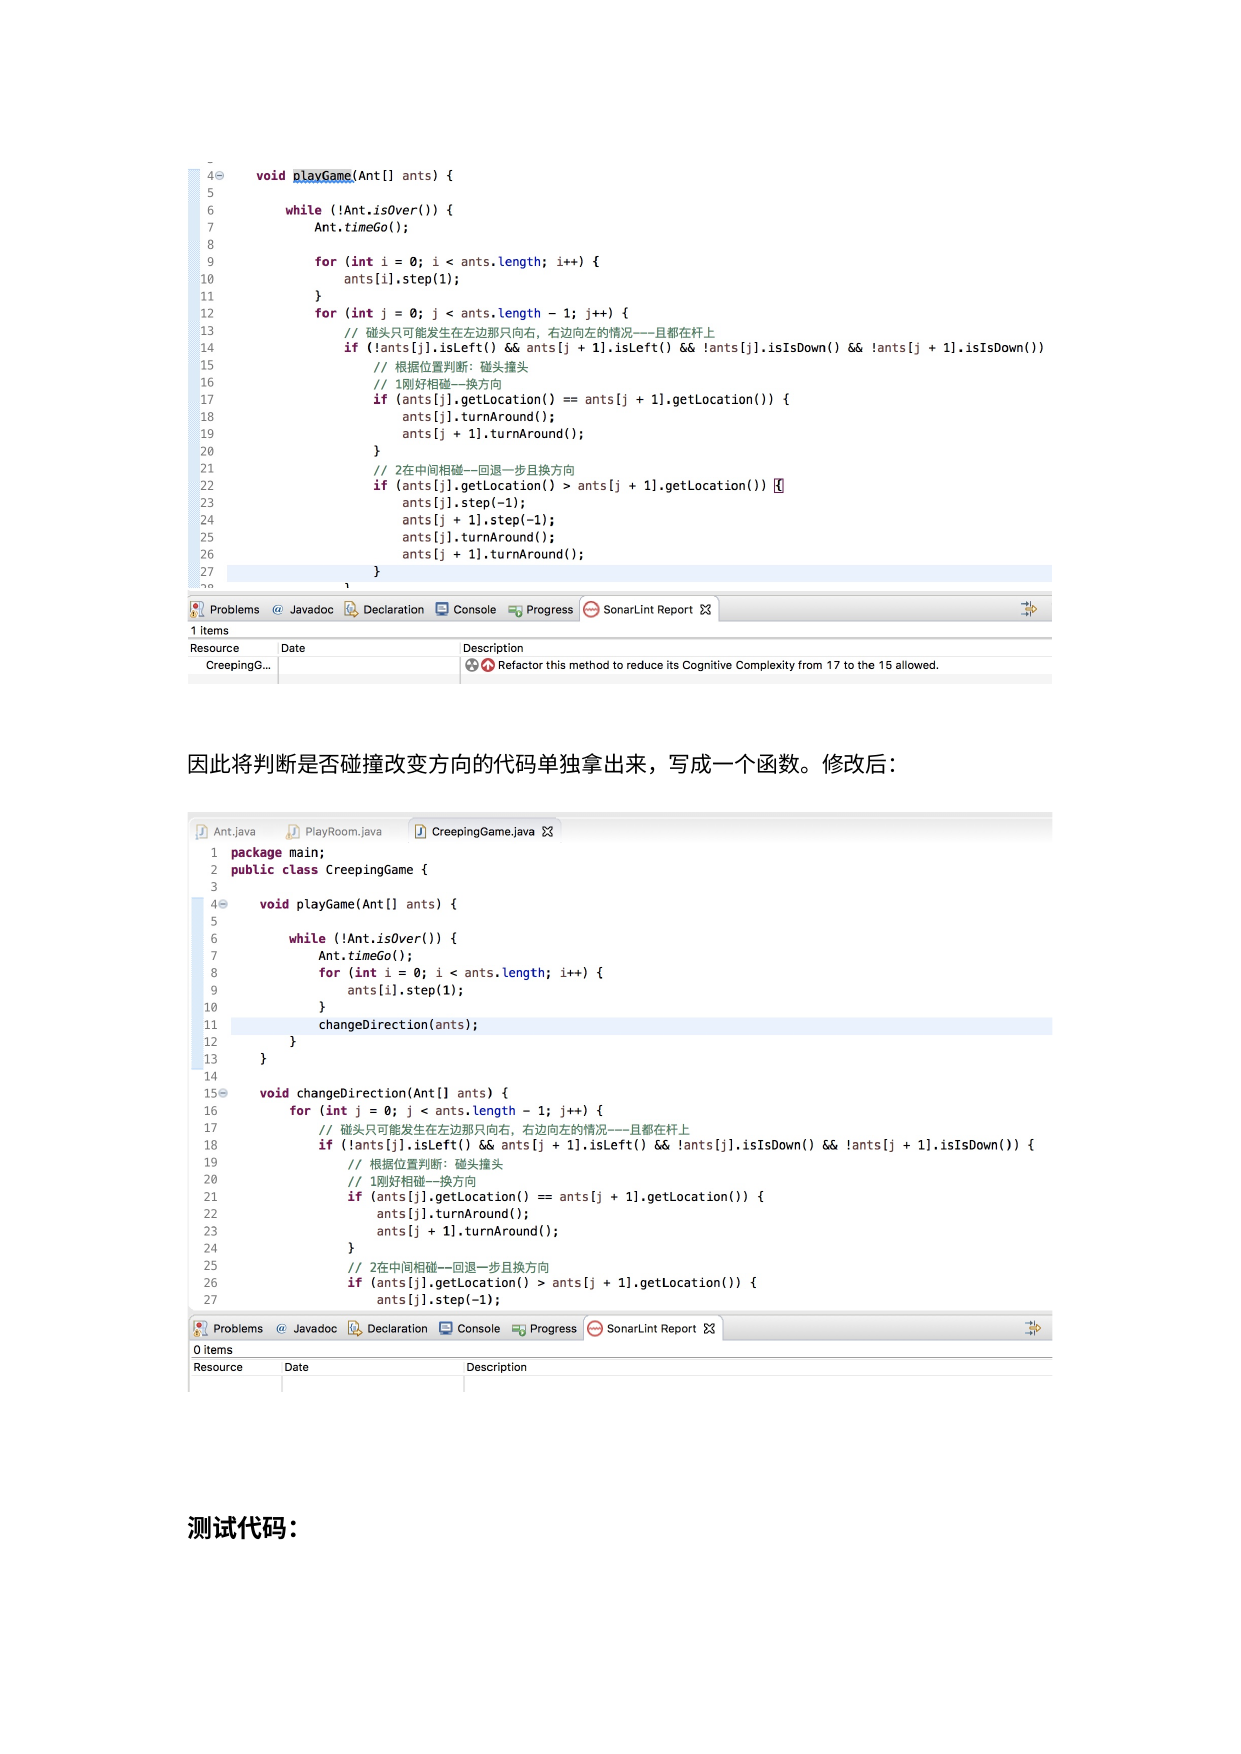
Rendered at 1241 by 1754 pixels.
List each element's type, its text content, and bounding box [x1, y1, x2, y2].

list 因此将判断是否碰撞改变方向的代码单独拿出来，写成一个函数。修改后： [187, 747, 1053, 779]
picture [187, 812, 1053, 1392]
picture [187, 162, 1052, 684]
list 测试代码： [187, 1494, 1053, 1559]
